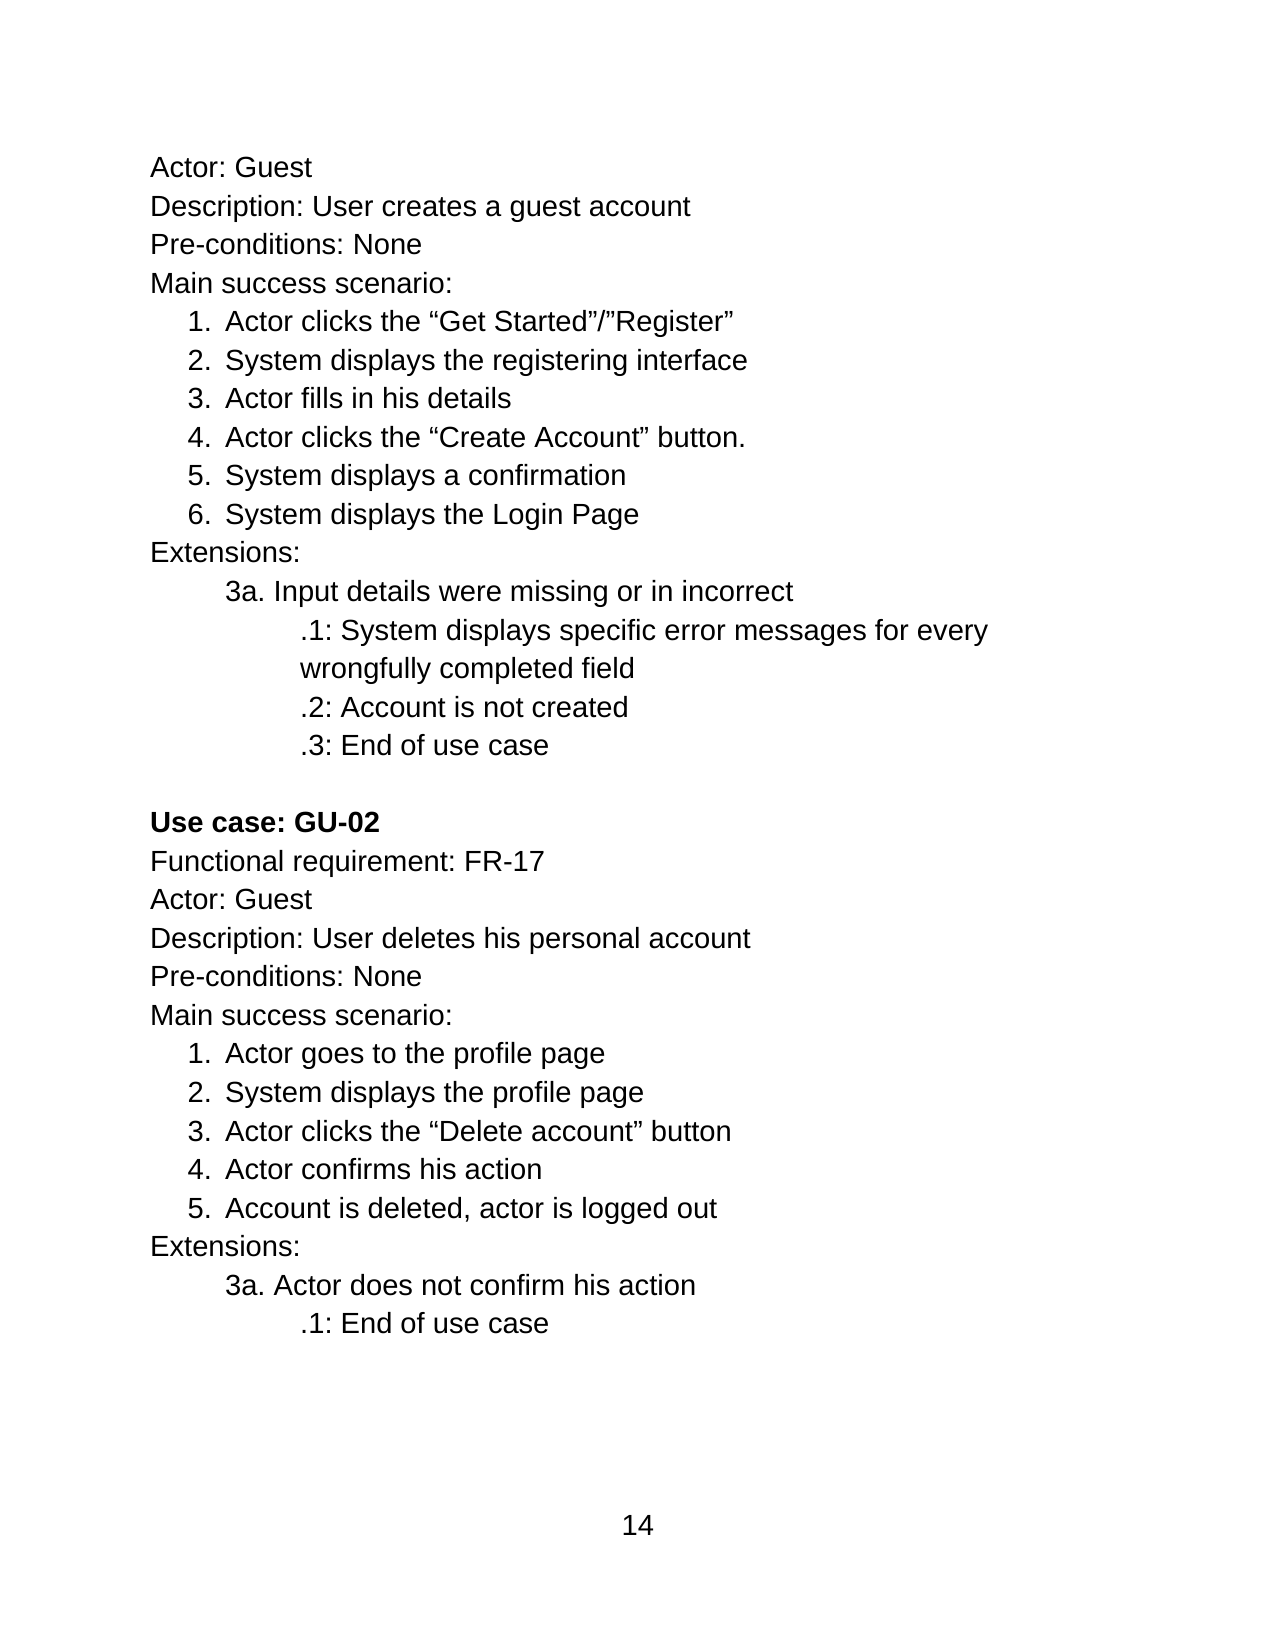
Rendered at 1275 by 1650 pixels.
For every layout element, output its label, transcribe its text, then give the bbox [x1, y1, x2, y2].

list System displays the profile page [187, 1075, 1125, 1108]
list Actor clicks the “Get Started”/”Register” [187, 304, 1125, 338]
text .1: System displays specific error messages for every wrongfully completed field [300, 612, 1125, 684]
text Description: User creates a guest account [150, 188, 1125, 222]
text Functional requirement: FR-17 [150, 844, 1125, 877]
text Main success scenario: [150, 266, 1125, 299]
list Actor clicks the “Delete account” button [187, 1113, 1125, 1147]
text Pre-conditions: None [150, 227, 1125, 261]
list Account is deleted, actor is logged out [187, 1191, 1125, 1224]
text .3: End of use case [300, 728, 1125, 762]
list System displays the registering interface [187, 343, 1125, 376]
text .1: End of use case [150, 1306, 1125, 1340]
text Description: User deletes his personal account [150, 921, 1125, 954]
text .2: Account is not created [300, 689, 1125, 723]
text Use case: GU-02 [150, 805, 1125, 839]
text Extensions: [150, 535, 1125, 569]
list System displays the Login Page [187, 497, 1125, 530]
text Actor: Guest [150, 150, 1125, 183]
list Actor confirms his action [187, 1152, 1125, 1186]
list Actor clicks the “Create Account” button. [187, 420, 1125, 453]
text Actor: Guest [150, 882, 1125, 916]
text Extensions: [150, 1229, 1125, 1263]
text 3a. Actor does not confirm his action [150, 1268, 1125, 1301]
text 3a. Input details were missing or in incorrect [150, 574, 1125, 607]
list System displays a confirmation [187, 458, 1125, 492]
list Actor goes to the profile page [187, 1036, 1125, 1070]
text Pre-conditions: None [150, 959, 1125, 993]
text Main success scenario: [150, 998, 1125, 1031]
list Actor fills in his details [187, 381, 1125, 415]
